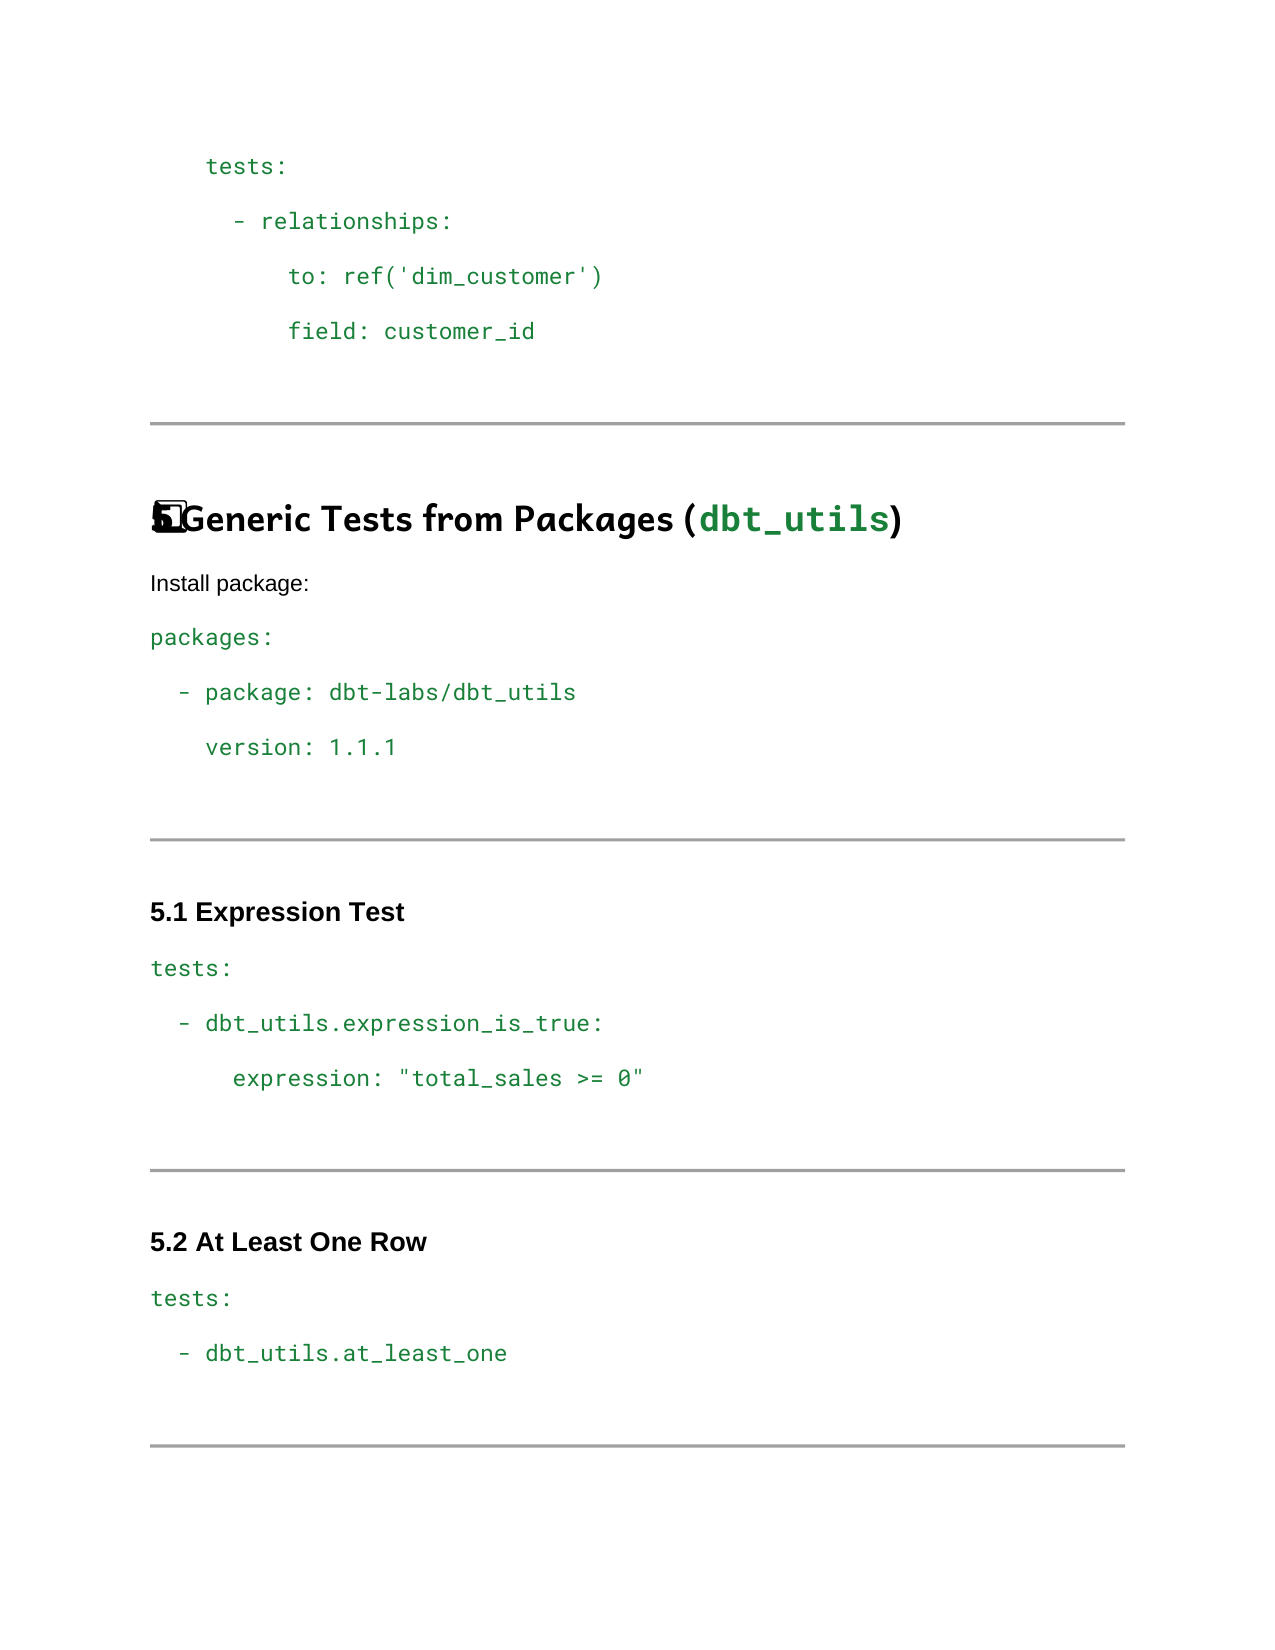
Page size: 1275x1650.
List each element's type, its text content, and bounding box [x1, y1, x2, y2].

text version: 1.1.1 [150, 732, 1125, 762]
text - dbt_utils.expression_is_true: [150, 1007, 1125, 1037]
subtitle 5️⃣ Generic Tests from Packages (dbt_utils) [150, 488, 1125, 545]
text tests: [150, 150, 1125, 180]
text tests: [150, 952, 1125, 982]
text tests: [150, 1283, 1125, 1313]
text Install package: [150, 570, 1125, 596]
text - relationships: [150, 205, 1125, 235]
text expression: "total_sales >= 0" [150, 1062, 1125, 1093]
subtitle 5.1 Expression Test [150, 896, 1125, 927]
subtitle 5.2 At Least One Row [150, 1226, 1125, 1258]
text field: customer_id [150, 316, 1125, 346]
text - package: dbt-labs/dbt_utils [150, 677, 1125, 707]
text - dbt_utils.at_least_one [150, 1338, 1125, 1368]
text to: ref('dim_customer') [150, 260, 1125, 291]
text packages: [150, 621, 1125, 652]
